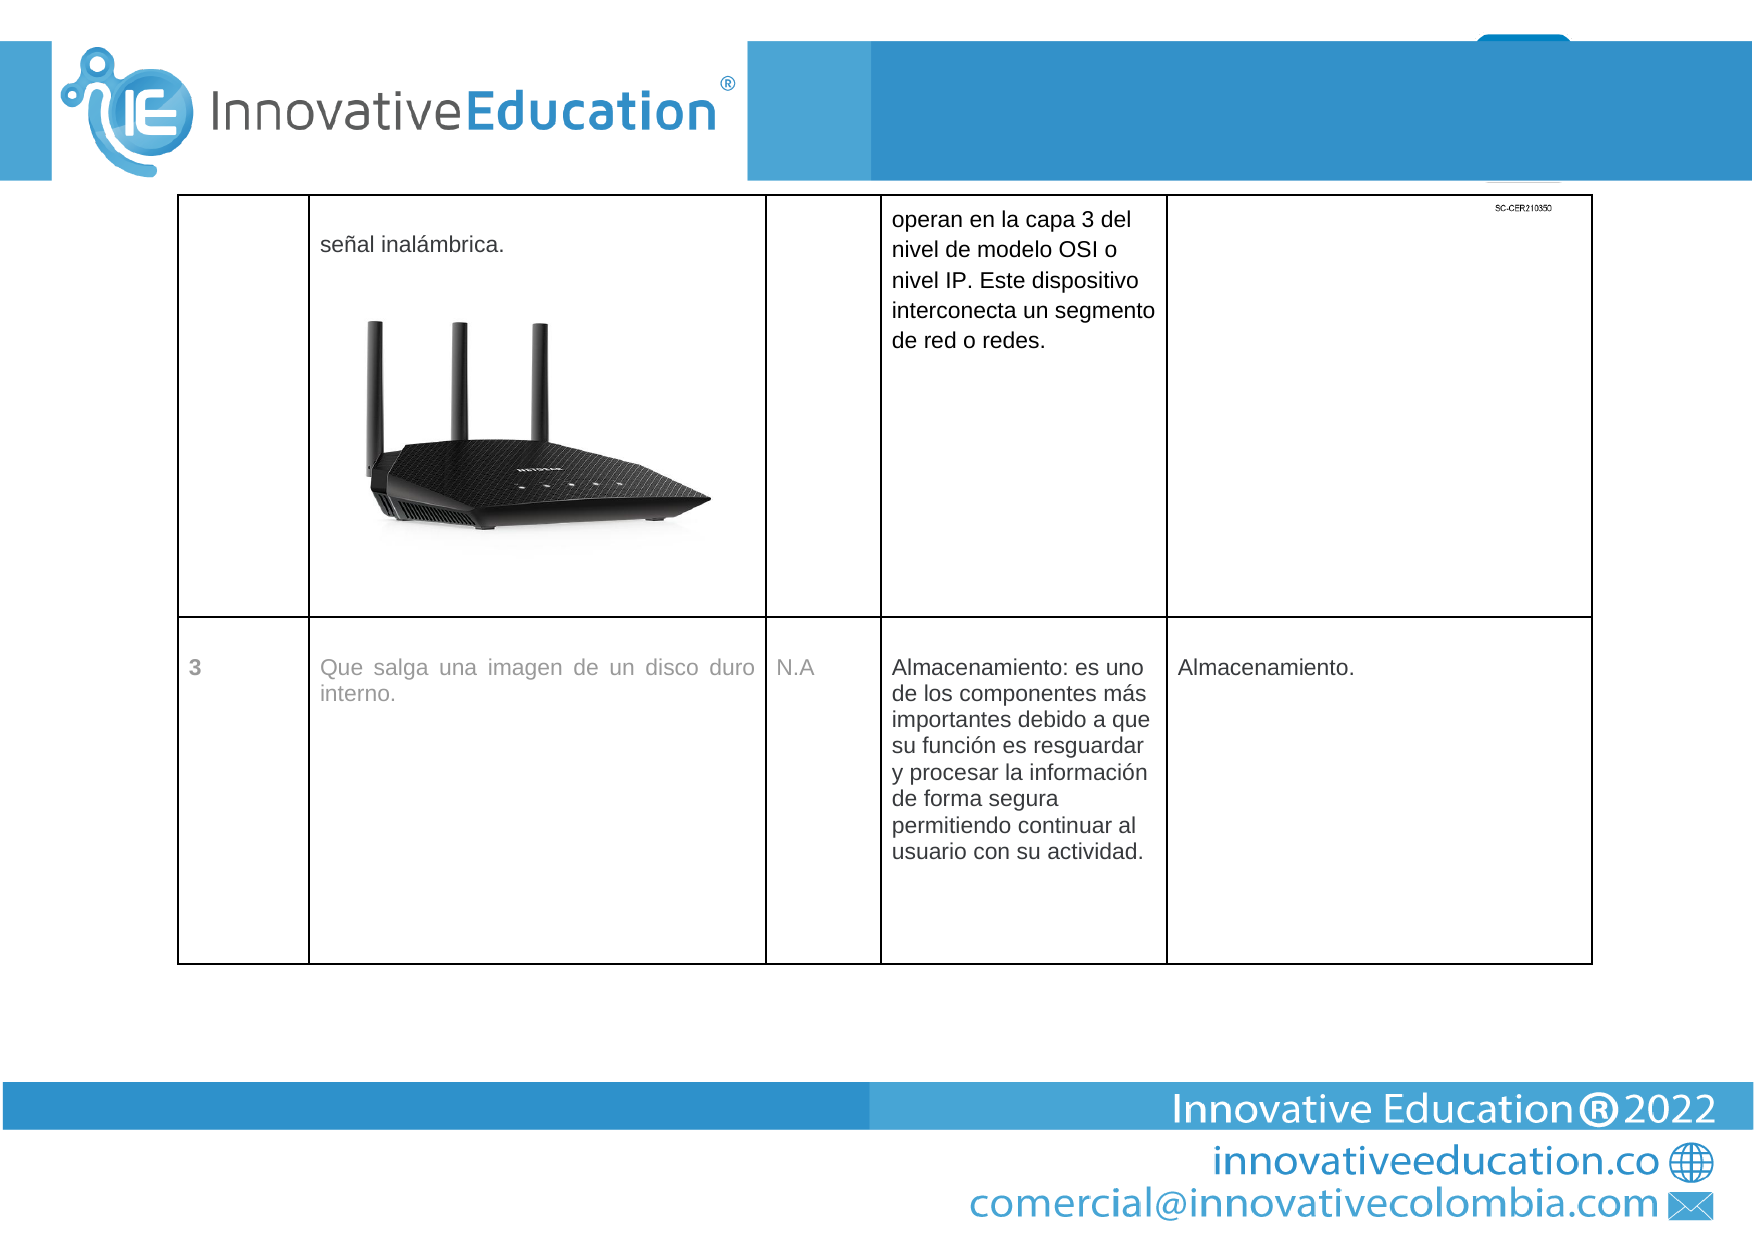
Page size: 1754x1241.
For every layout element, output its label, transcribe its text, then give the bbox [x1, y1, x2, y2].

table_cell 2 [179, 196, 308, 616]
picture [319, 282, 755, 581]
table_cell Enrutadores de red o Router. [1168, 196, 1591, 616]
picture [0, 28, 1752, 194]
table_cell 3 [179, 618, 308, 963]
table_cell N.A [767, 618, 880, 963]
table_cell Que salga una imagen de un disco duro interno. [310, 618, 765, 963]
table_cell Almacenamiento. [1168, 618, 1591, 963]
table_cell [767, 196, 880, 616]
picture [2, 1080, 1754, 1227]
